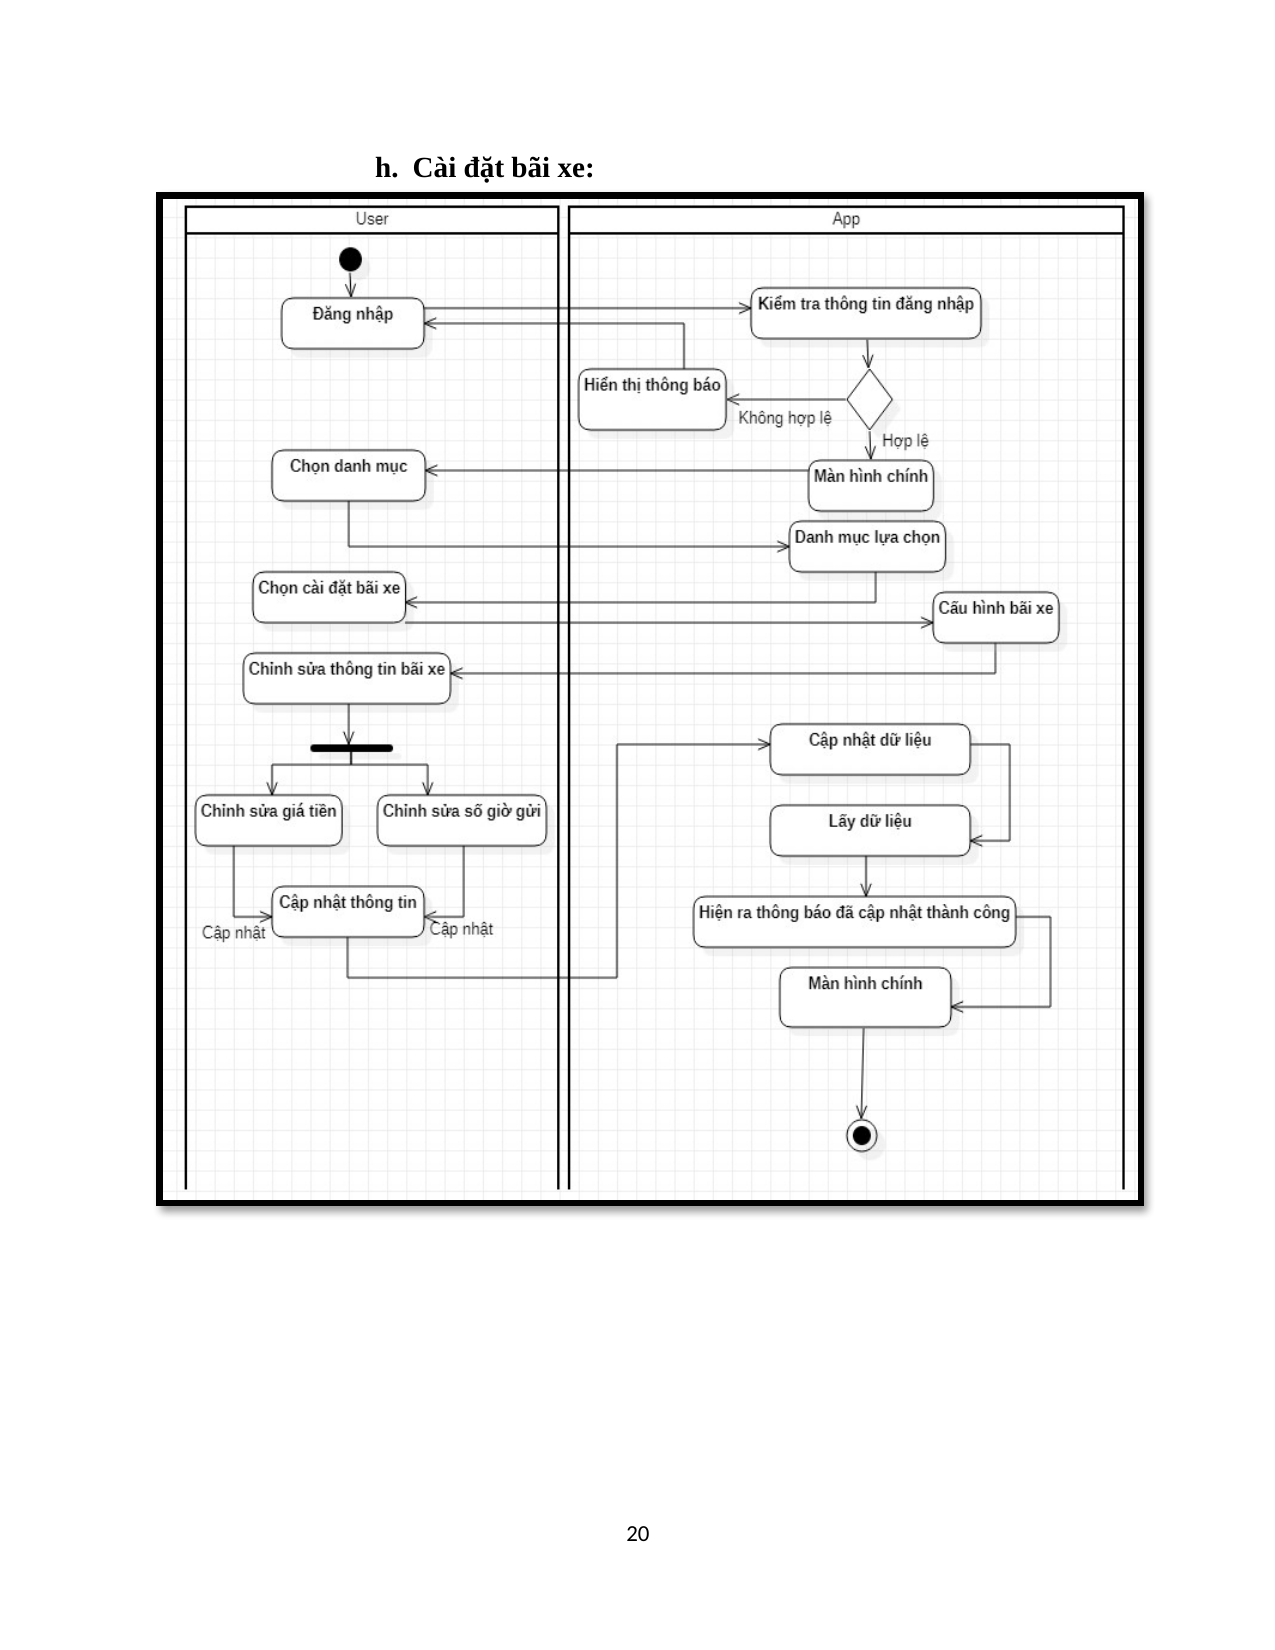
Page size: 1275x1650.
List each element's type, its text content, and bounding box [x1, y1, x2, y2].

picture [163, 199, 1138, 1200]
text Cài đặt bãi xe: [375, 150, 1125, 183]
